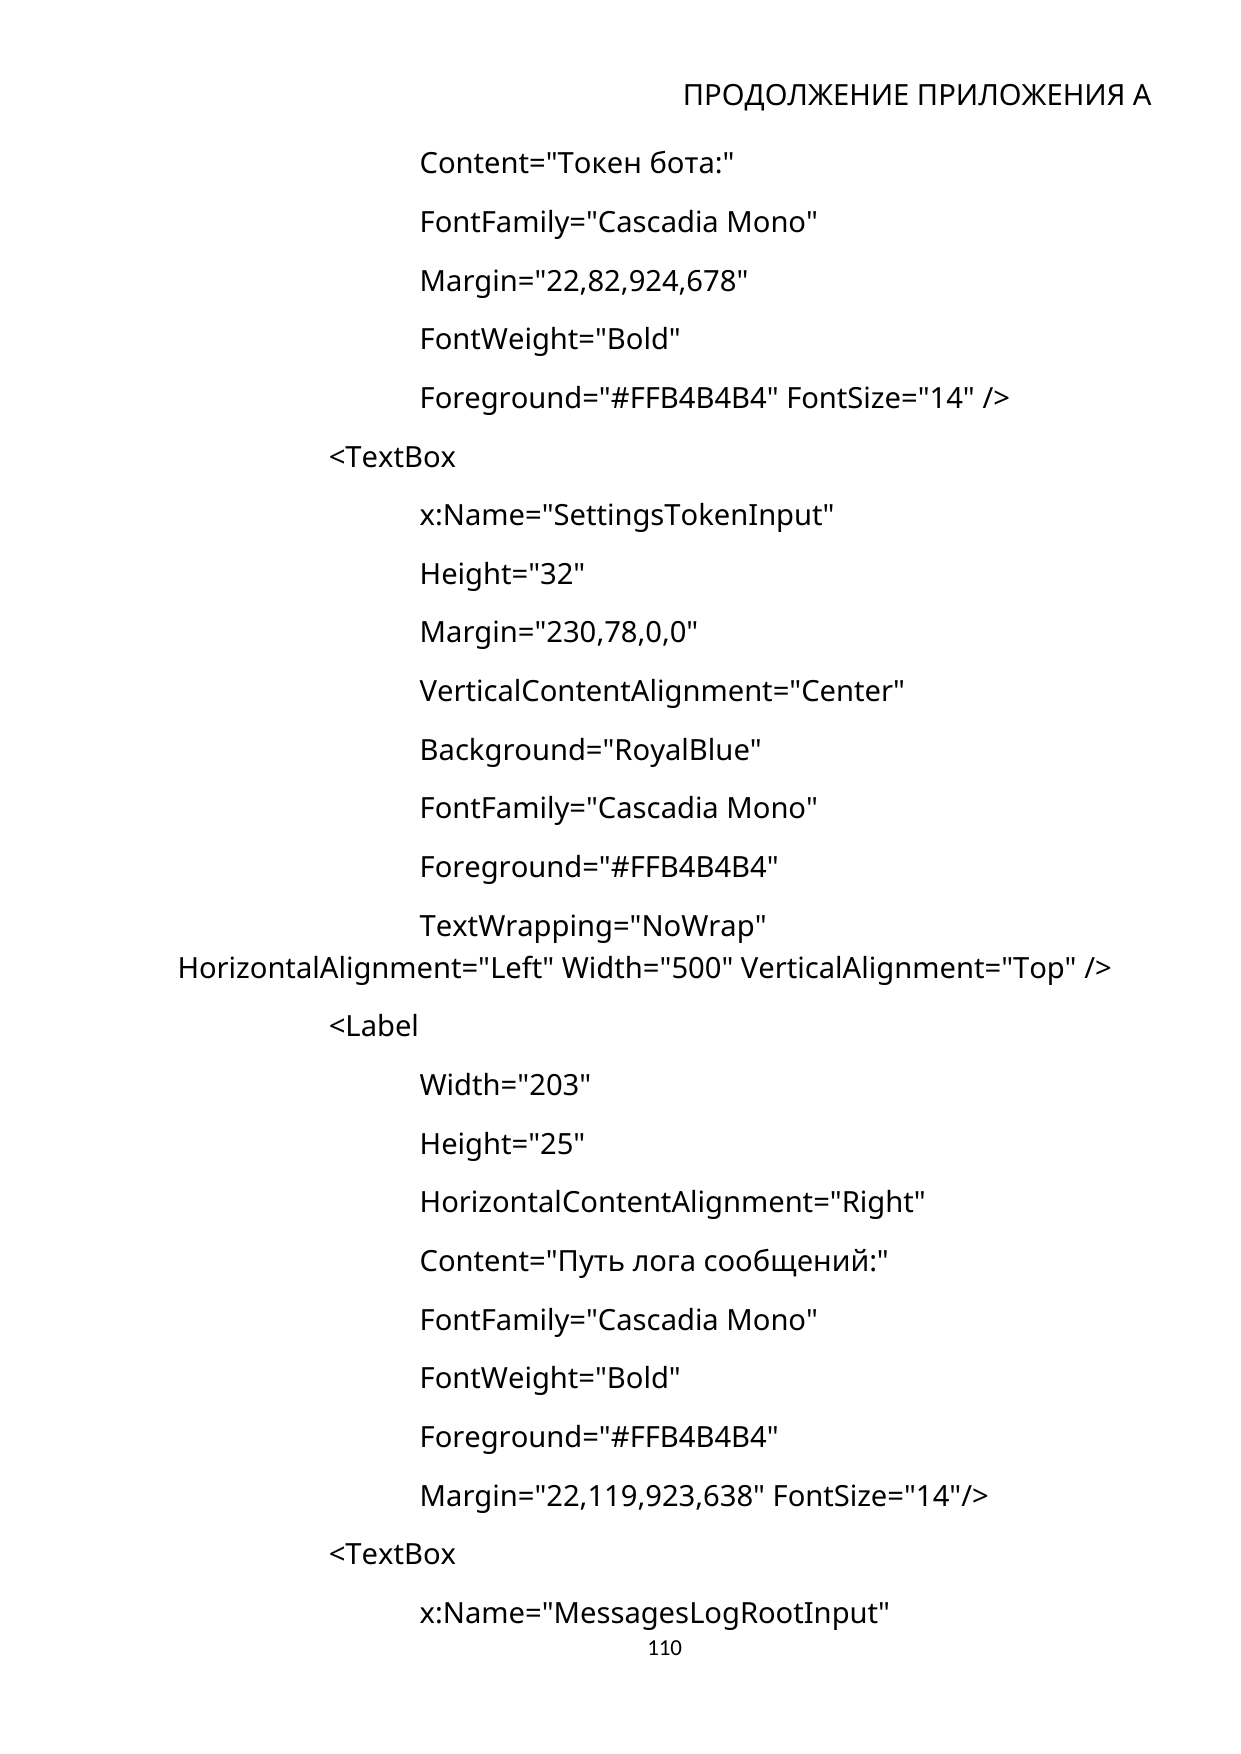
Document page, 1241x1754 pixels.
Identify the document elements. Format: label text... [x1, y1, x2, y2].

text Margin="22,82,924,678" [177, 260, 1152, 299]
text TextWrapping="NoWrap" HorizontalAlignment="Left" Width="500" VerticalAlignment="Top" /> [177, 905, 1152, 987]
text Foreground="#FFB4B4B4" FontSize="14" /> [177, 377, 1152, 417]
text FontFamily="Cascadia Mono" [177, 201, 1152, 241]
text x:Name="MessagesLogRootInput" [177, 1592, 1152, 1632]
text Width="203" [177, 1064, 1152, 1104]
text <TextBox [177, 436, 1152, 476]
text FontFamily="Cascadia Mono" [177, 788, 1152, 827]
text FontWeight="Bold" [177, 1357, 1152, 1397]
text Margin="230,78,0,0" [177, 612, 1152, 651]
text Foreground="#FFB4B4B4" [177, 1416, 1152, 1456]
text Content="Путь лога сообщений:" [177, 1240, 1152, 1280]
text FontWeight="Bold" [177, 318, 1152, 358]
text <TextBox [177, 1533, 1152, 1573]
text Background="RoyalBlue" [177, 729, 1152, 769]
text FontFamily="Cascadia Mono" [177, 1299, 1152, 1338]
text HorizontalContentAlignment="Right" [177, 1182, 1152, 1221]
text x:Name="SettingsTokenInput" [177, 494, 1152, 534]
text VerticalContentAlignment="Center" [177, 670, 1152, 710]
text Margin="22,119,923,638" FontSize="14"/> [177, 1475, 1152, 1514]
text Height="32" [177, 553, 1152, 593]
text Height="25" [177, 1123, 1152, 1163]
text Content="Токен бота:" [177, 143, 1152, 182]
text Foreground="#FFB4B4B4" [177, 846, 1152, 886]
text <Label [177, 1006, 1152, 1045]
